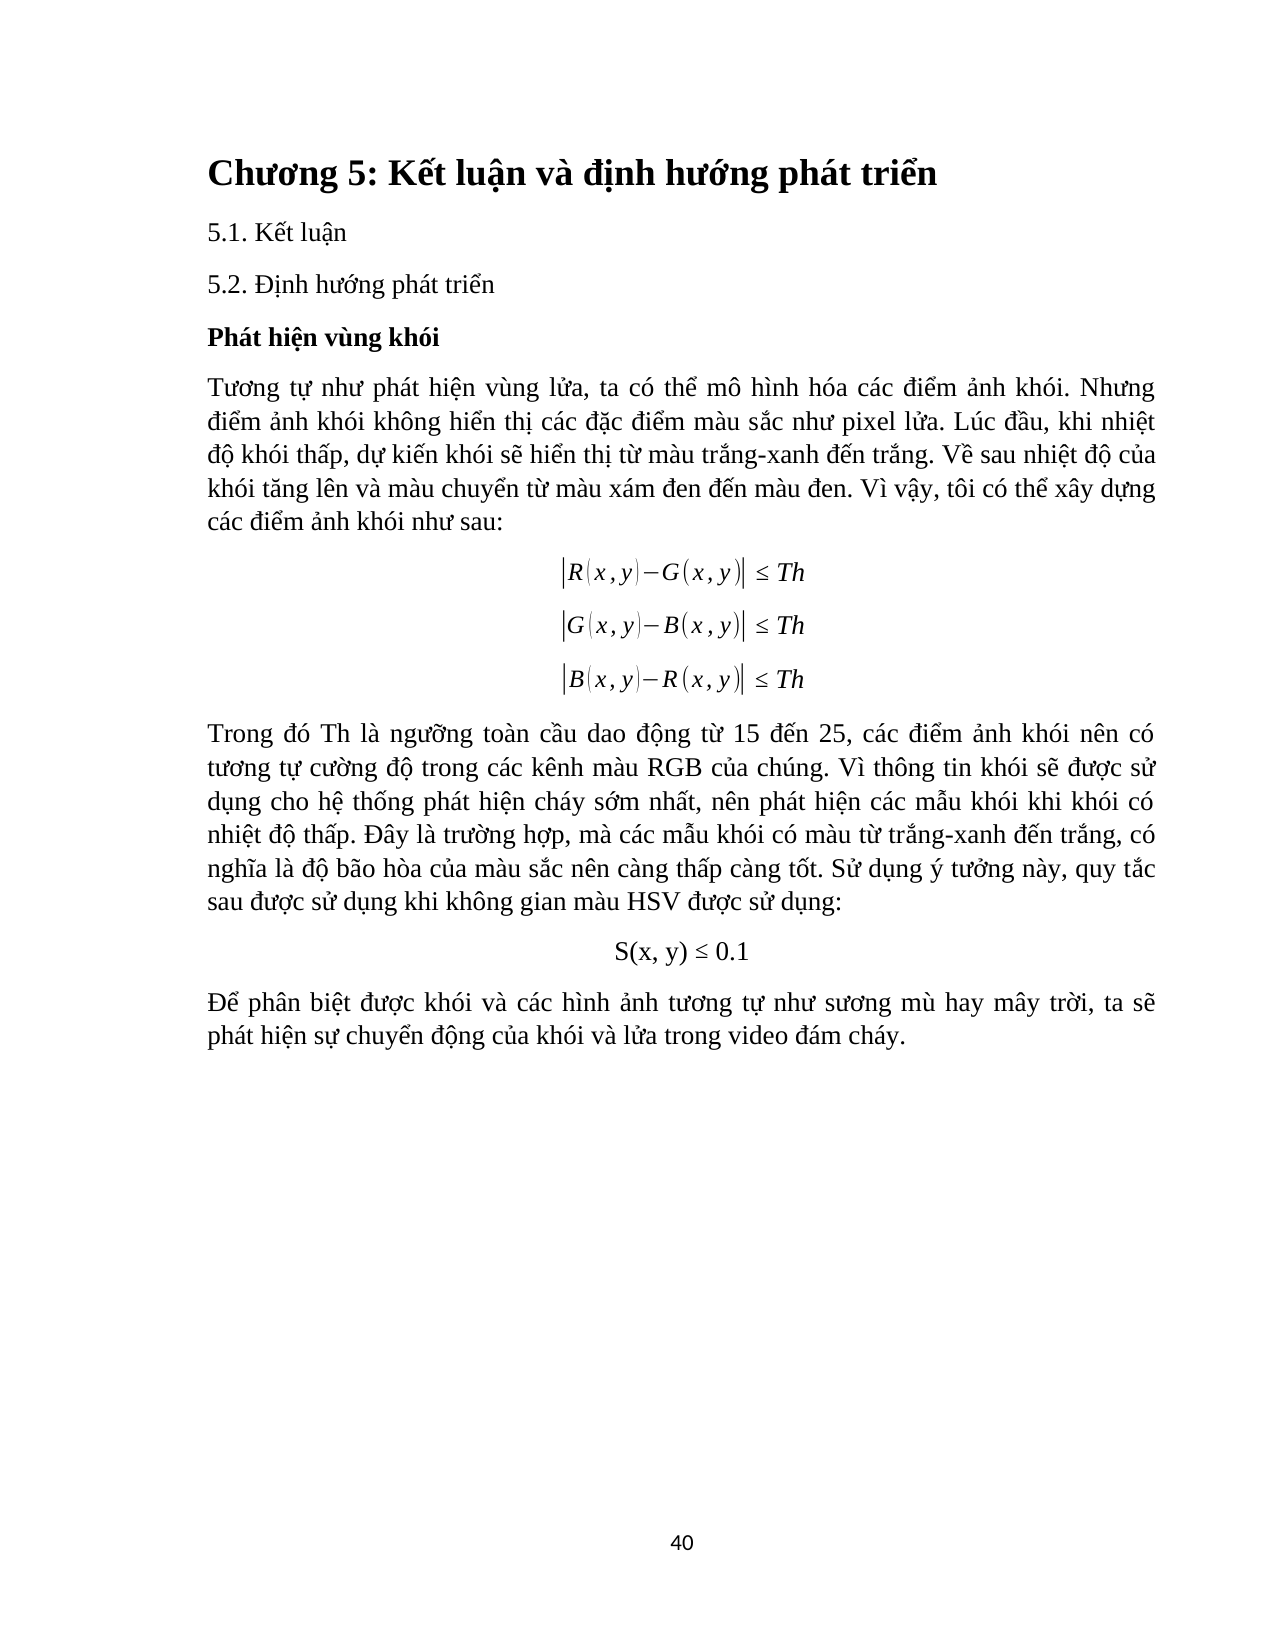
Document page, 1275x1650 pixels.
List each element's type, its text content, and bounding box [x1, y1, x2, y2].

text Phát hiện vùng khói [207, 321, 1156, 352]
text Chương 5: Kết luận và định hướng phát triển [207, 150, 1156, 193]
text Tương tự như phát hiện vùng lửa, ta có thể mô hình hóa các điểm ảnh khói. Nhưng điểm ảnh khói không hiển thị các đặc điểm màu sắc như pixel lửa. Lúc đầu, khi nhiệt độ khói thấp, dự kiến khói sẽ hiển thị từ màu trắng-xanh đến trắng. Về sau nhiệt độ của khói tăng lên và màu chuyển từ màu xám đen đến màu đen. Vì vậy, tôi có thể xây dựng các điểm ảnh khói như sau: [207, 371, 1156, 537]
text 5.2. Định hướng phát triển [207, 269, 1156, 300]
text Th [207, 662, 1156, 696]
text Th [207, 556, 1156, 590]
text Th [207, 609, 1156, 643]
text Để phân biệt được khói và các hình ảnh tương tự như sương mù hay mây trời, ta sẽ phát hiện sự chuyển động của khói và lửa trong video đám cháy. [207, 986, 1156, 1050]
text 5.1. Kết luận [207, 216, 1156, 247]
text S(x, y) 0.1 [207, 935, 1156, 967]
text Trong đó Th là ngưỡng toàn cầu dao động từ 15 đến 25, các điểm ảnh khói nên có tương tự cường độ trong các kênh màu RGB của chúng. Vì thông tin khói sẽ được sử dụng cho hệ thống phát hiện cháy sớm nhất, nên phát hiện các mẫu khói khi khói có nhiệt độ thấp. Đây là trường hợp, mà các mẫu khói có màu từ trắng-xanh đến trắng, có nghĩa là độ bão hòa của màu sắc nên càng thấp càng tốt. Sử dụng ý tưởng này, quy tắc sau được sử dụng khi không gian màu HSV được sử dụng: [207, 717, 1156, 916]
